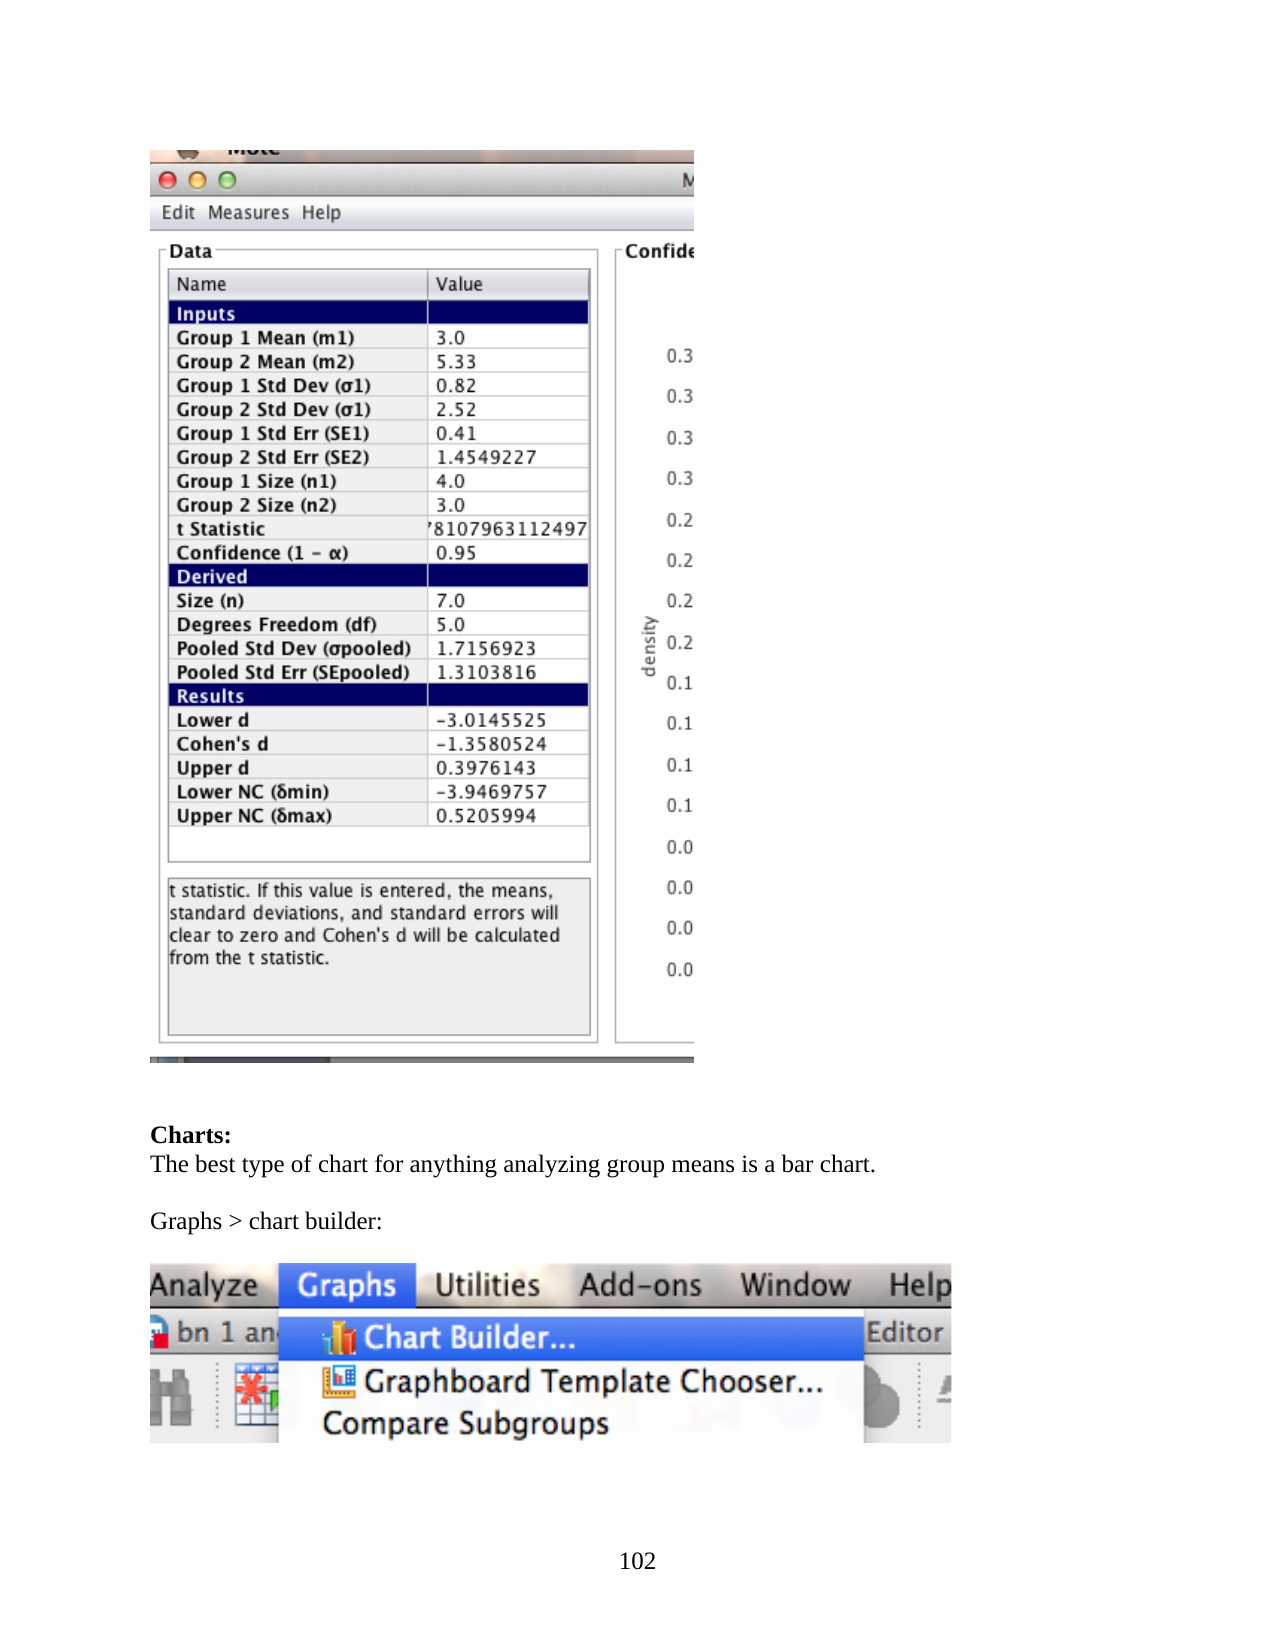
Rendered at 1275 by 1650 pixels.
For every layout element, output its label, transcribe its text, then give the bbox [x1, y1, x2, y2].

text Graphs > chart builder: [150, 1206, 1125, 1235]
text Charts: [150, 1120, 1125, 1149]
text The best type of chart for anything analyzing group means is a bar chart. [150, 1149, 1125, 1178]
picture [150, 1263, 952, 1443]
picture [150, 150, 694, 1063]
